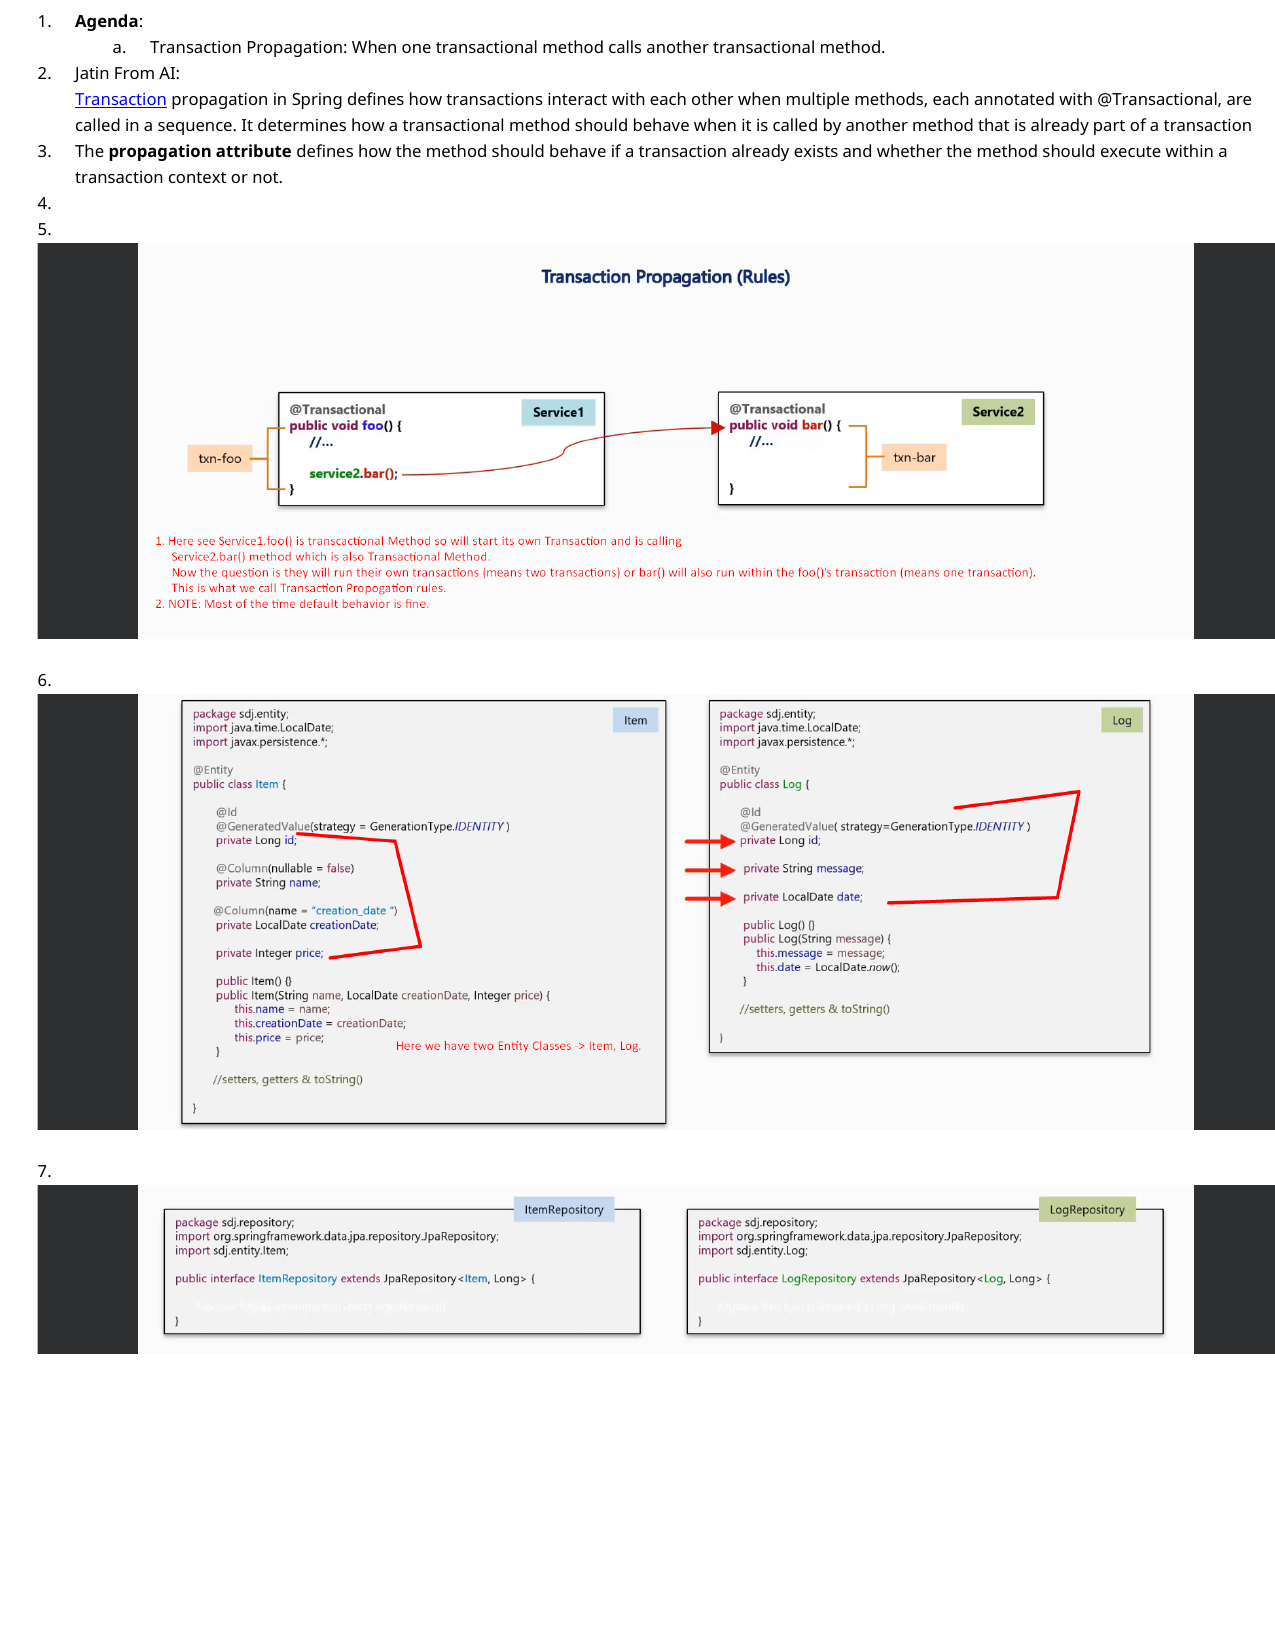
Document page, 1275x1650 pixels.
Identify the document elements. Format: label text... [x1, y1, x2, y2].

picture [37, 1185, 1275, 1354]
picture [37, 694, 1275, 1130]
list Agenda: [37, 9, 1255, 32]
picture [37, 243, 1275, 639]
list Transaction Propagation: When one transactional method calls another transactional method. [112, 35, 1255, 58]
list The propagation attribute defines how the method should behave if a transaction already exists and whether the method should execute within a transaction context or not. [37, 139, 1255, 188]
list Jatin From AI: Transaction propagation in Spring defines how transactions interact with each other when multiple methods, each annotated with @Transactional, are called in a sequence. It determines how a transactional method should behave when it is called by another method that is already part of a transaction [37, 61, 1255, 136]
